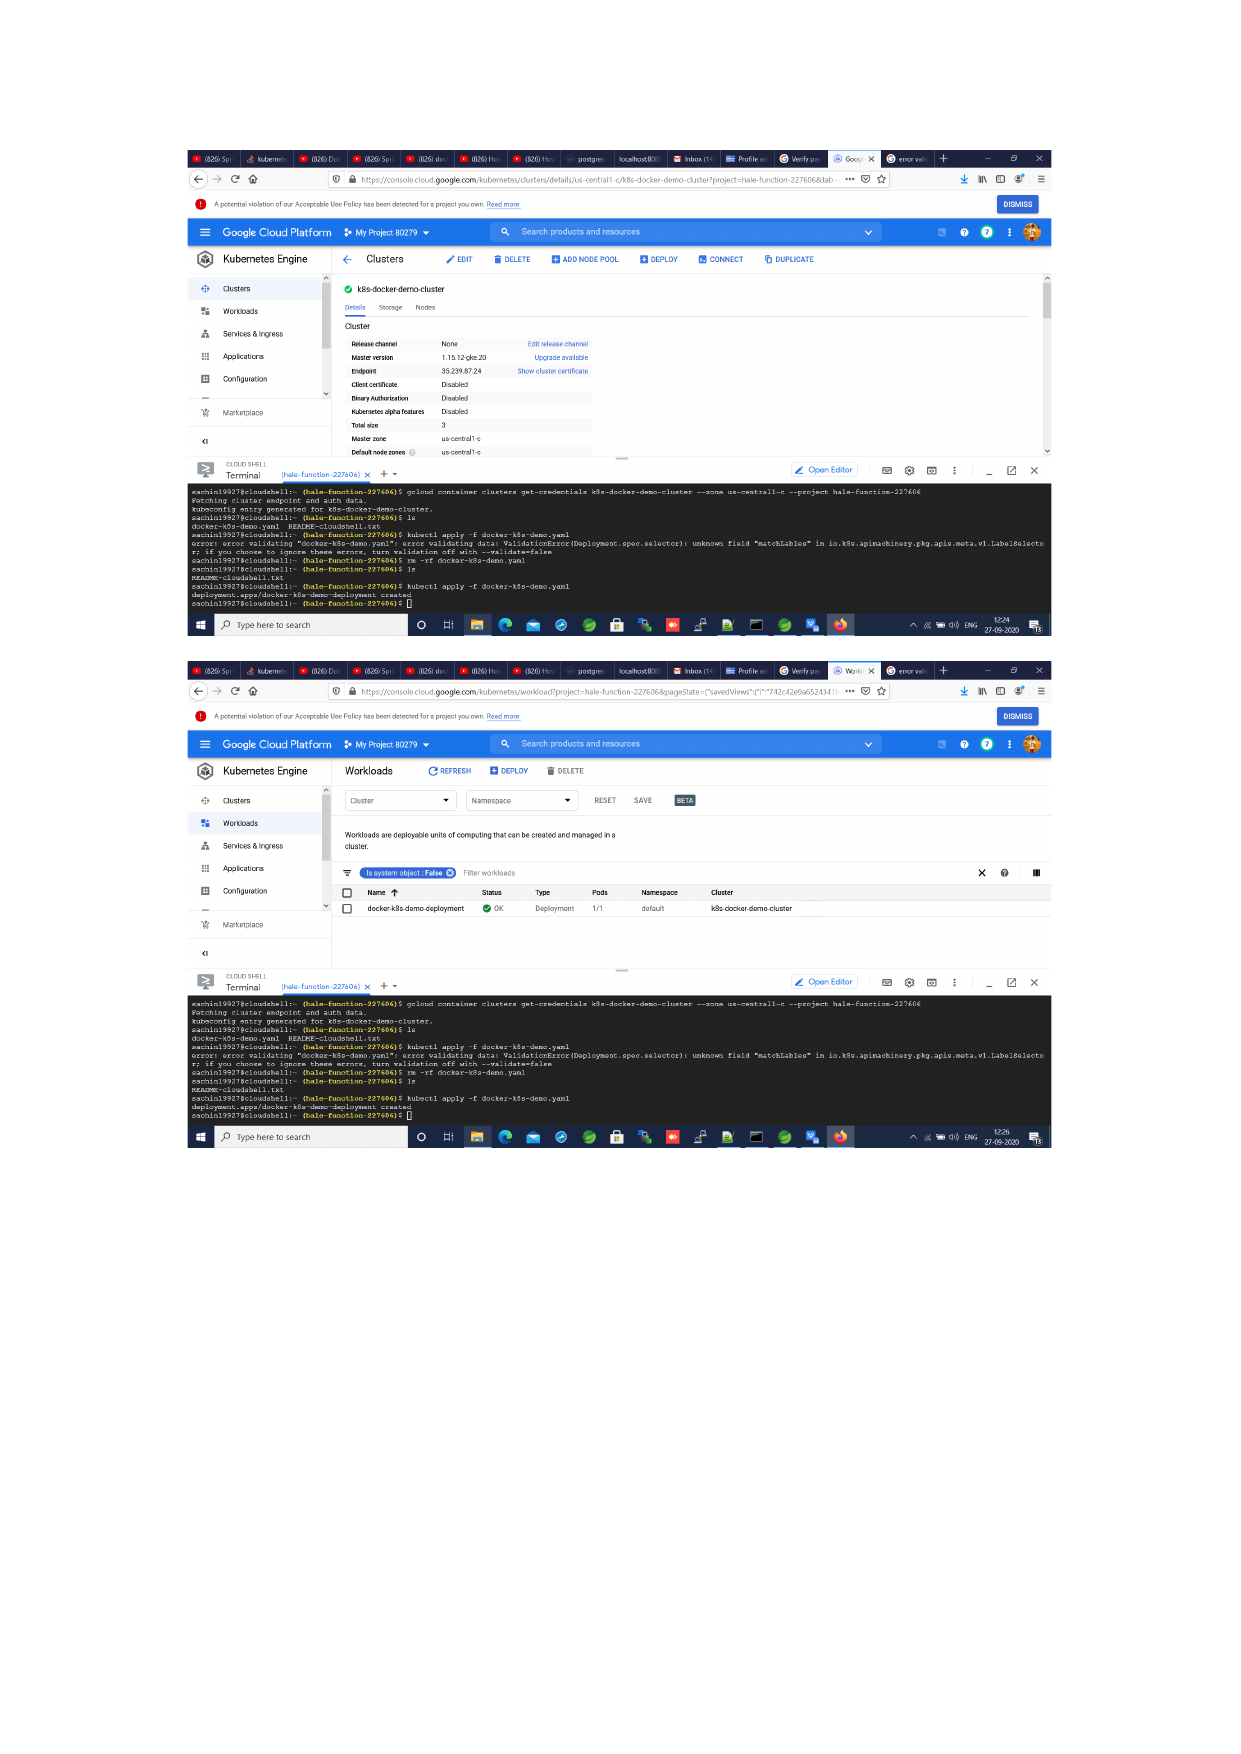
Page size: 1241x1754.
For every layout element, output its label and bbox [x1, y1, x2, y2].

picture [187, 661, 1052, 1148]
picture [187, 150, 1052, 636]
